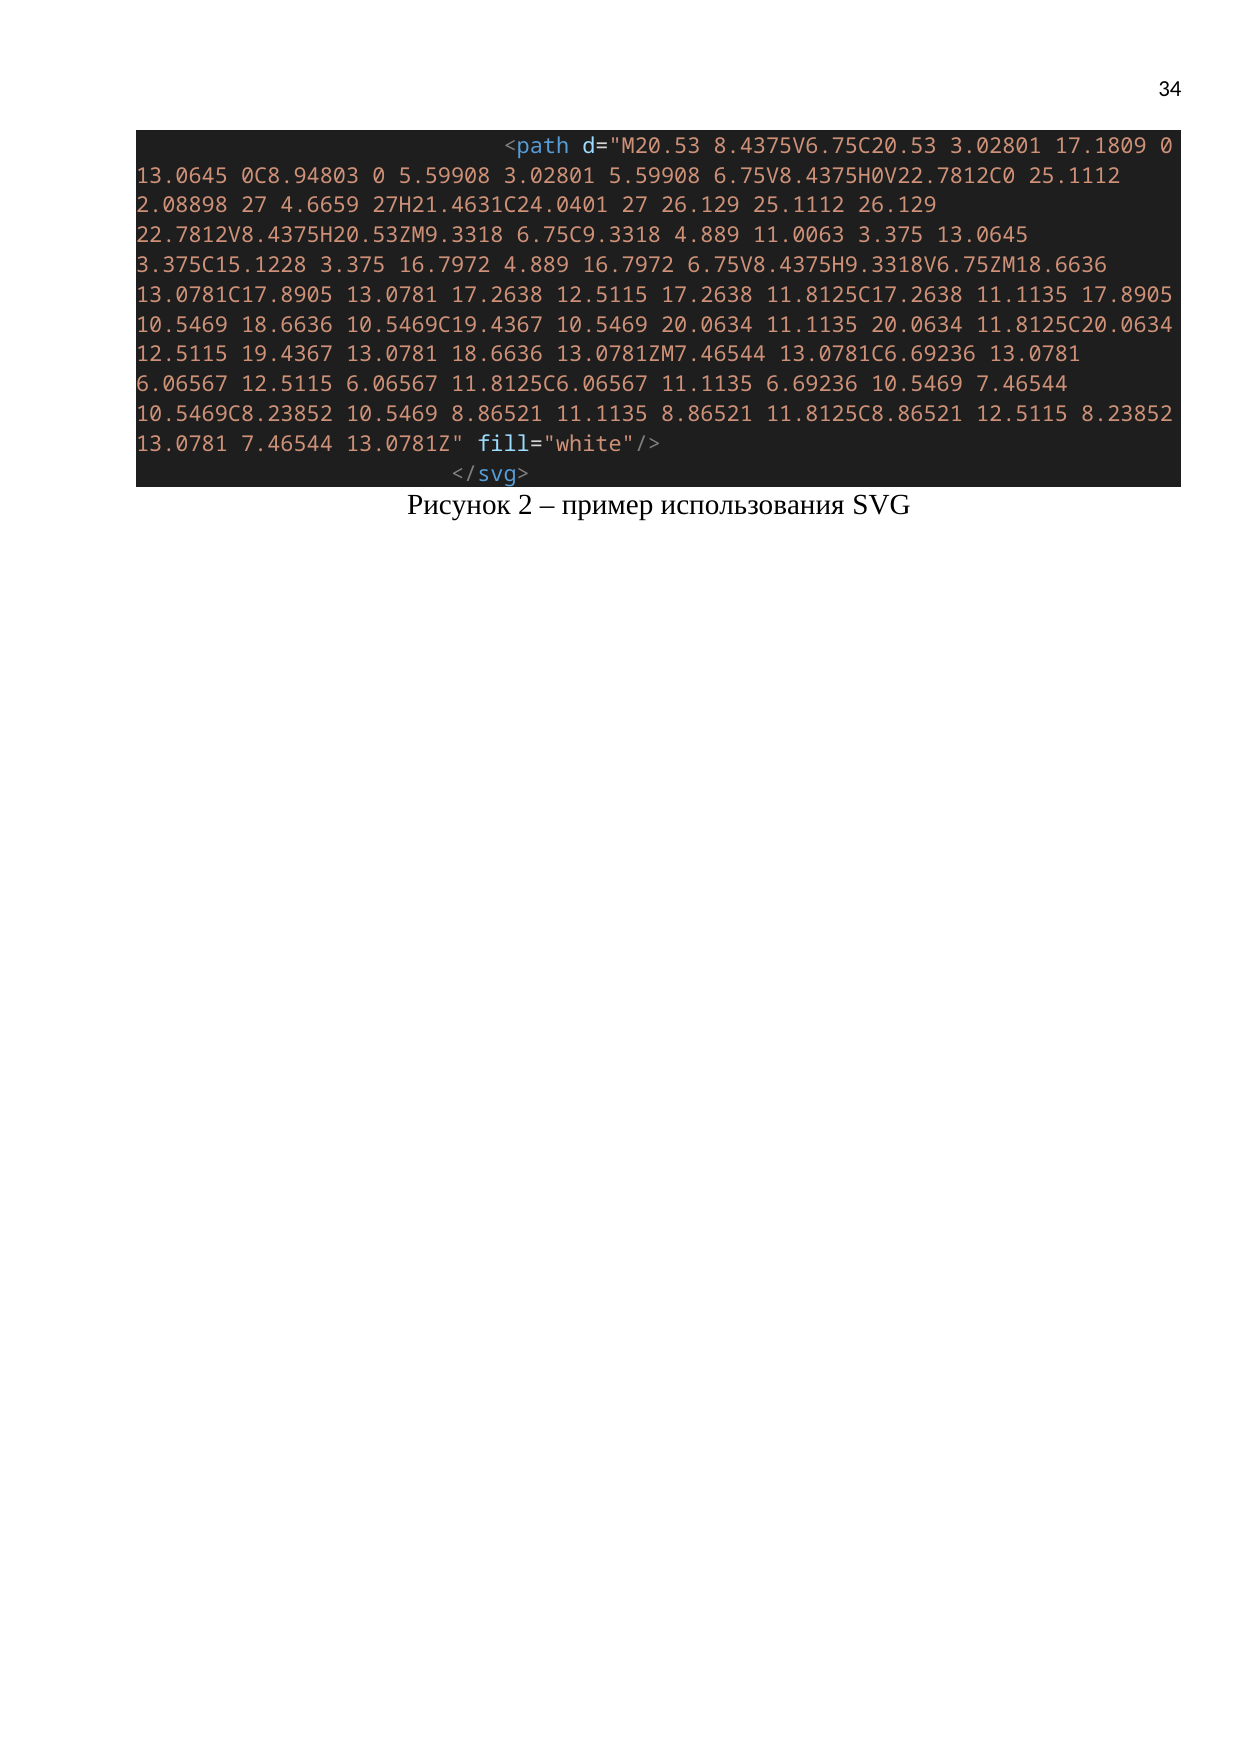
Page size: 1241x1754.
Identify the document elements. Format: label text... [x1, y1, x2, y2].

text </svg> [136, 458, 1181, 487]
text <path d="M20.53 8.4375V6.75C20.53 3.02801 17.1809 0 13.0645 0C8.94803 0 5.59908 3.02801 5.59908 6.75V8.4375H0V22.7812C0 25.1112 2.08898 27 4.6659 27H21.4631C24.0401 27 26.129 25.1112 26.129 22.7812V8.4375H20.53ZM9.3318 6.75C9.3318 4.889 11.0063 3.375 13.0645 3.375C15.1228 3.375 16.7972 4.889 16.7972 6.75V8.4375H9.3318V6.75ZM18.6636 13.0781C17.8905 13.0781 17.2638 12.5115 17.2638 11.8125C17.2638 11.1135 17.8905 10.5469 18.6636 10.5469C19.4367 10.5469 20.0634 11.1135 20.0634 11.8125C20.0634 12.5115 19.4367 13.0781 18.6636 13.0781ZM7.46544 13.0781C6.69236 13.0781 6.06567 12.5115 6.06567 11.8125C6.06567 11.1135 6.69236 10.5469 7.46544 10.5469C8.23852 10.5469 8.86521 11.1135 8.86521 11.8125C8.86521 12.5115 8.23852 13.0781 7.46544 13.0781Z" fill="white"/> [136, 130, 1181, 458]
text Рисунок 2 – пример использования SVG [136, 487, 1181, 521]
